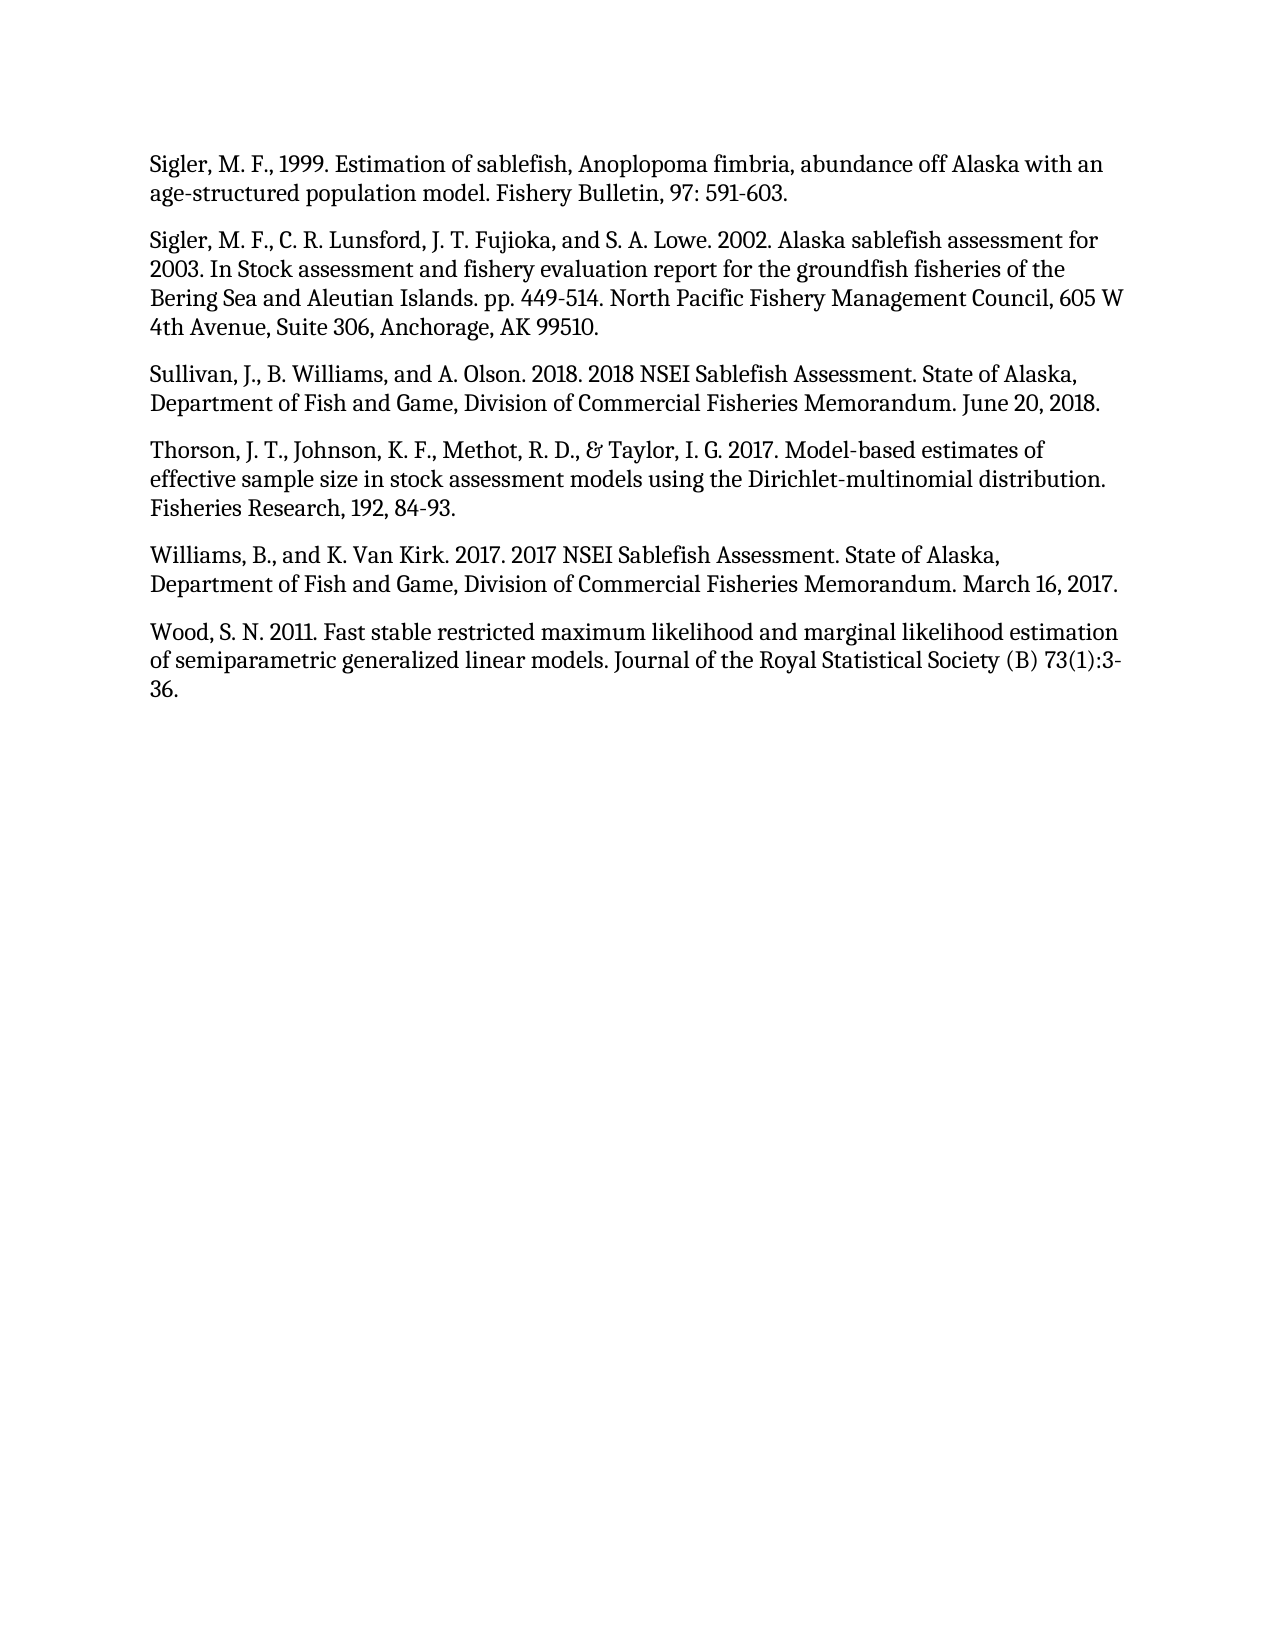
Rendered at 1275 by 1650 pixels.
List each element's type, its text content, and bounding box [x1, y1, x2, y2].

text Sullivan, J., B. Williams, and A. Olson. 2018. 2018 NSEI Sablefish Assessment. State of Alaska, Department of Fish and Game, Division of Commercial Fisheries Memorandum. June 20, 2018. [150, 360, 1125, 417]
text Sigler, M. F., C. R. Lunsford, J. T. Fujioka, and S. A. Lowe. 2002. Alaska sablefish assessment for 2003. In Stock assessment and fishery evaluation report for the groundfish fisheries of the Bering Sea and Aleutian Islands. pp. 449-514. North Pacific Fishery Management Council, 605 W 4th Avenue, Suite 306, Anchorage, AK 99510. [150, 226, 1125, 341]
text Williams, B., and K. Van Kirk. 2017. 2017 NSEI Sablefish Assessment. State of Alaska, Department of Fish and Game, Division of Commercial Fisheries Memorandum. March 16, 2017. [150, 541, 1125, 599]
text Sigler, M. F., 1999. Estimation of sablefish, Anoplopoma fimbria, abundance off Alaska with an age-structured population model. Fishery Bulletin, 97: 591-603. [150, 150, 1125, 207]
text Thorson, J. T., Johnson, K. F., Methot, R. D., & Taylor, I. G. 2017. Model-based estimates of effective sample size in stock assessment models using the Dirichlet-multinomial distribution. Fisheries Research, 192, 84-93. [150, 436, 1125, 522]
text Wood, S. N. 2011. Fast stable restricted maximum likelihood and marginal likelihood estimation of semiparametric generalized linear models. Journal of the Royal Statistical Society (B) 73(1):3-36. [150, 617, 1125, 704]
